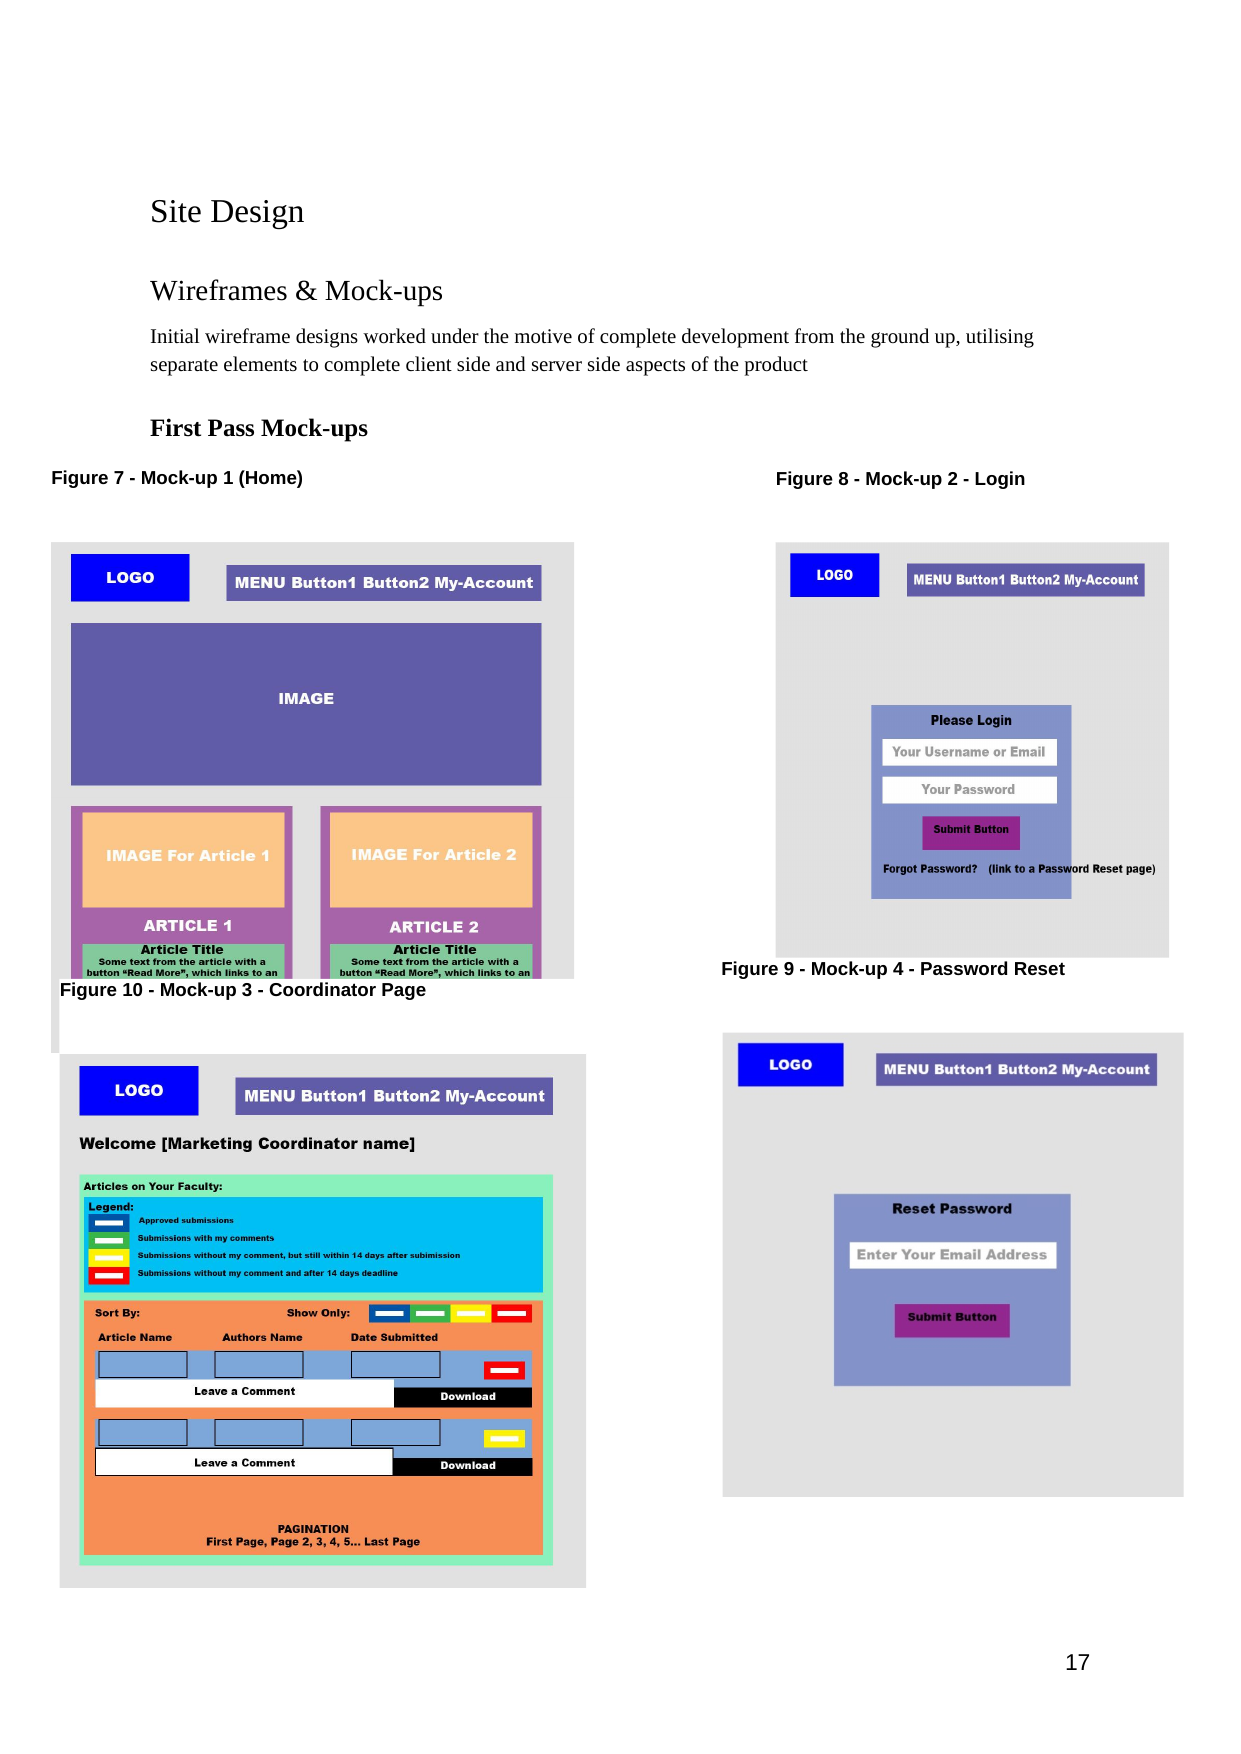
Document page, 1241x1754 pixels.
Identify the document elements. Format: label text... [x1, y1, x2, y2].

picture [51, 543, 575, 1053]
text Initial wireframe designs worked under the motive of complete development from the ground up, utilising separate elements to complete client side and server side aspects of the product [150, 324, 1090, 376]
picture [59, 1054, 587, 1588]
subtitle Site Design [150, 192, 1090, 230]
subtitle First Pass Mock-ups [150, 413, 1090, 442]
picture [775, 543, 1170, 957]
picture [721, 1033, 1183, 1495]
subtitle Wireframes & Mock-ups [150, 273, 1090, 307]
